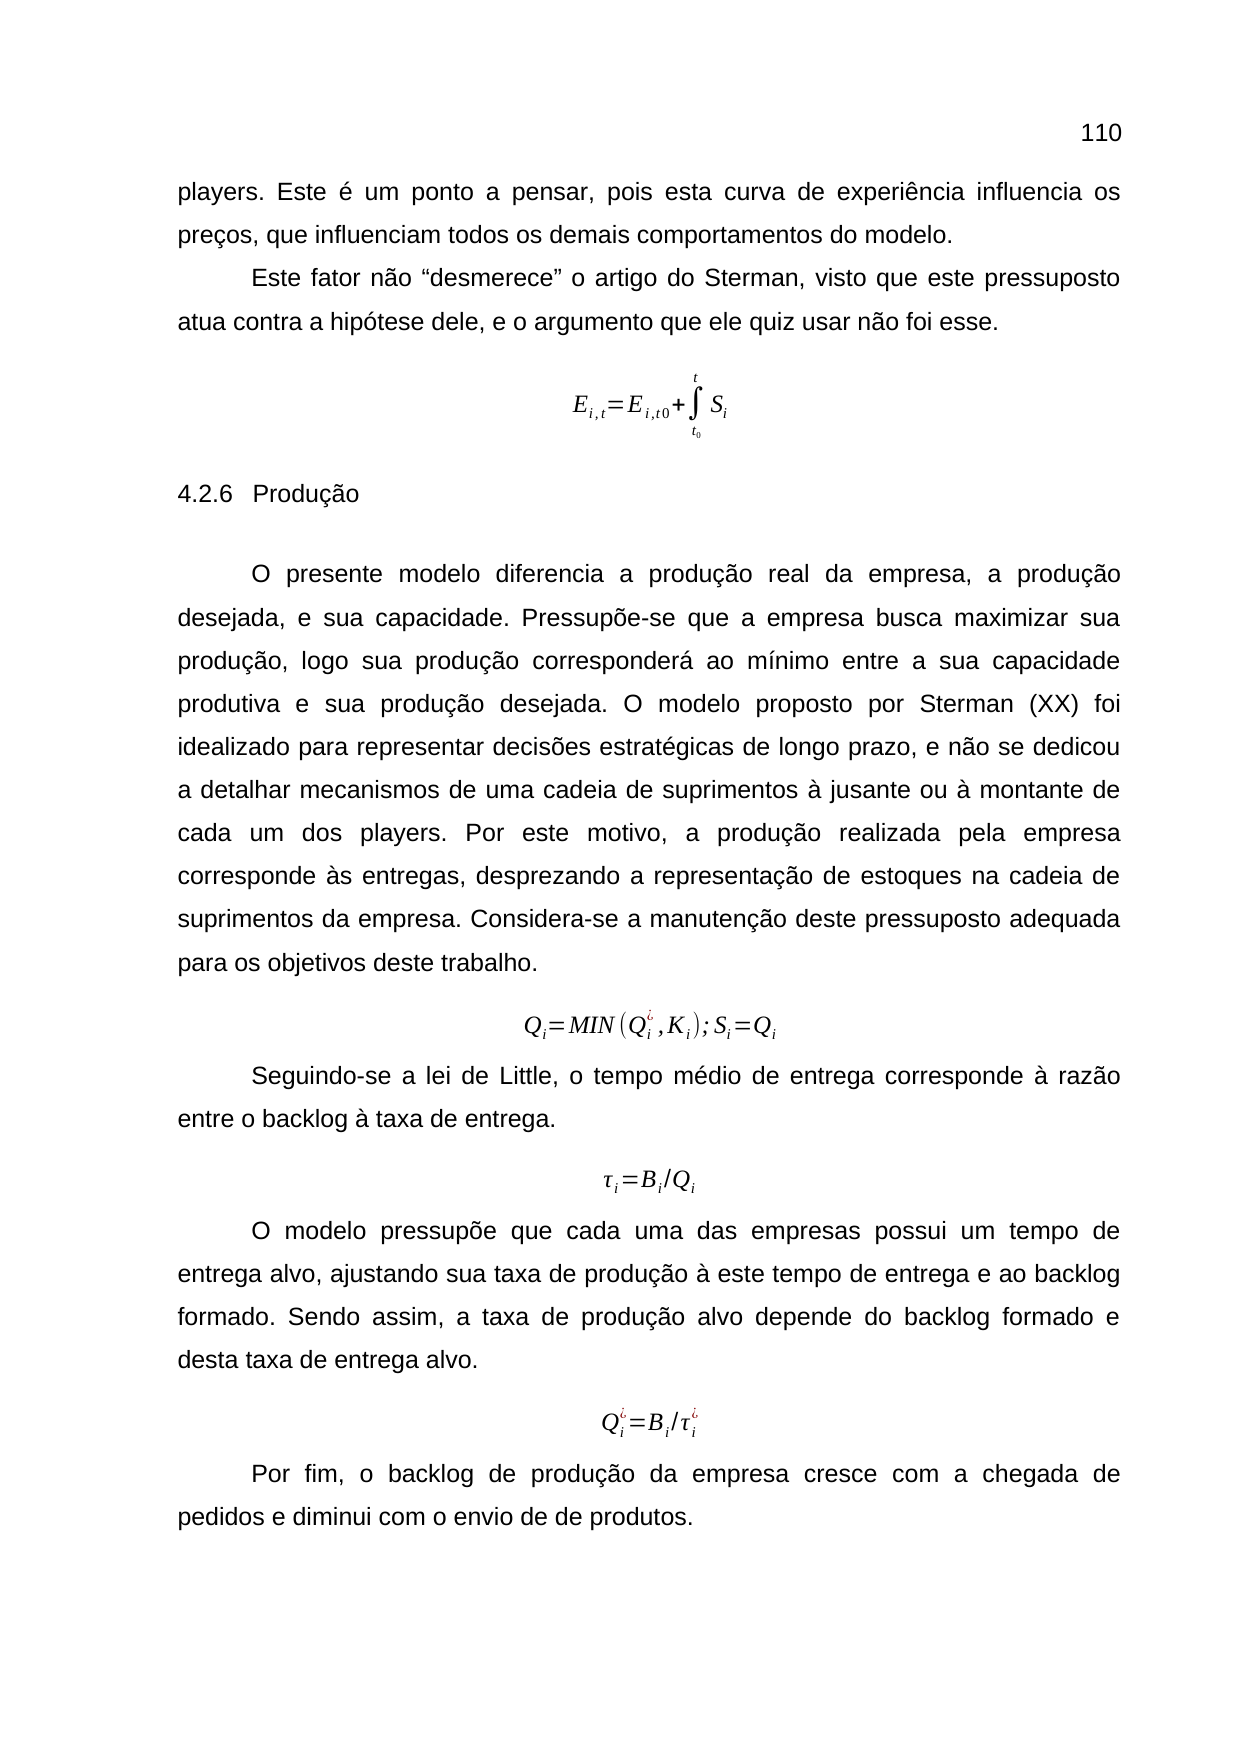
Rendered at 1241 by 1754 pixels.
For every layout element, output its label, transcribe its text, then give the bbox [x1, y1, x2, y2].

text Por fim, o backlog de produção da empresa cresce com a chegada de pedidos e diminui com o envio de de produtos. [177, 1458, 1122, 1530]
subtitle Produção [177, 479, 1122, 508]
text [177, 177, 1122, 249]
text O presente modelo diferencia a produção real da empresa, a produção desejada, e sua capacidade. Pressupõe-se que a empresa busca maximizar sua produção, logo sua produção corresponderá ao mínimo entre a sua capacidade produtiva e sua produção desejada. O modelo proposto por Sterman (XX) foi idealizado para representar decisões estratégicas de longo prazo, e não se dedicou a detalhar mecanismos de uma cadeia de suprimentos à jusante ou à montante de cada um dos players. Por este motivo, a produção realizada pela empresa corresponde às entregas, desprezando a representação de estoques na cadeia de suprimentos da empresa. Considera-se a manutenção deste pressuposto adequada para os objetivos deste trabalho. [177, 559, 1122, 976]
text O modelo pressupõe que cada uma das empresas possui um tempo de entrega alvo, ajustando sua taxa de produção à este tempo de entrega e ao backlog formado. Sendo assim, a taxa de produção alvo depende do backlog formado e desta taxa de entrega alvo. [177, 1216, 1122, 1374]
text Este fator não “desmerece” o artigo do Sterman, visto que este pressuposto atua contra a hipótese dele, e o argumento que ele quiz usar não foi esse. [177, 263, 1122, 335]
text Seguindo-se a lei de Little, o tempo médio de entrega corresponde à razão entre o backlog à taxa de entrega. [177, 1061, 1122, 1133]
